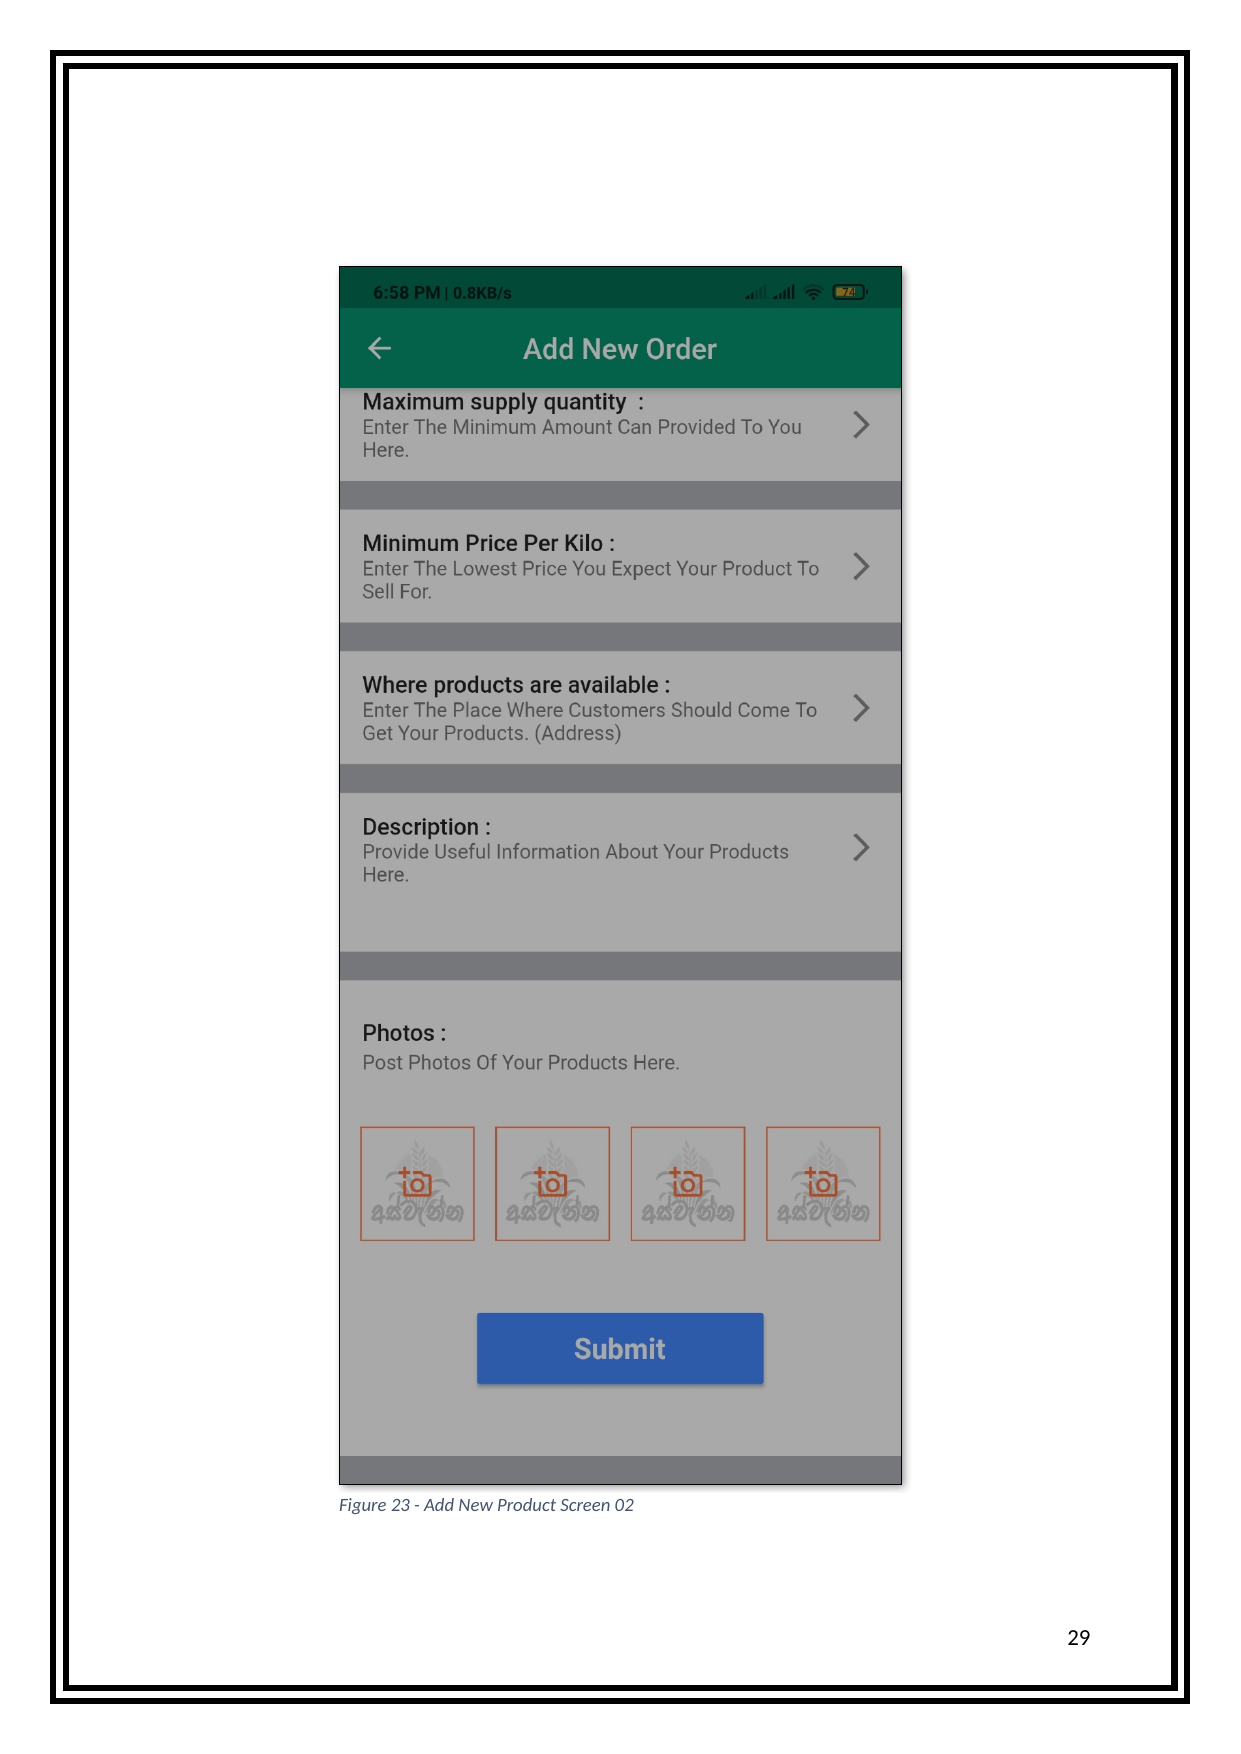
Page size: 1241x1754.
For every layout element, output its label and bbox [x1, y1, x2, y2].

picture [340, 267, 901, 1484]
